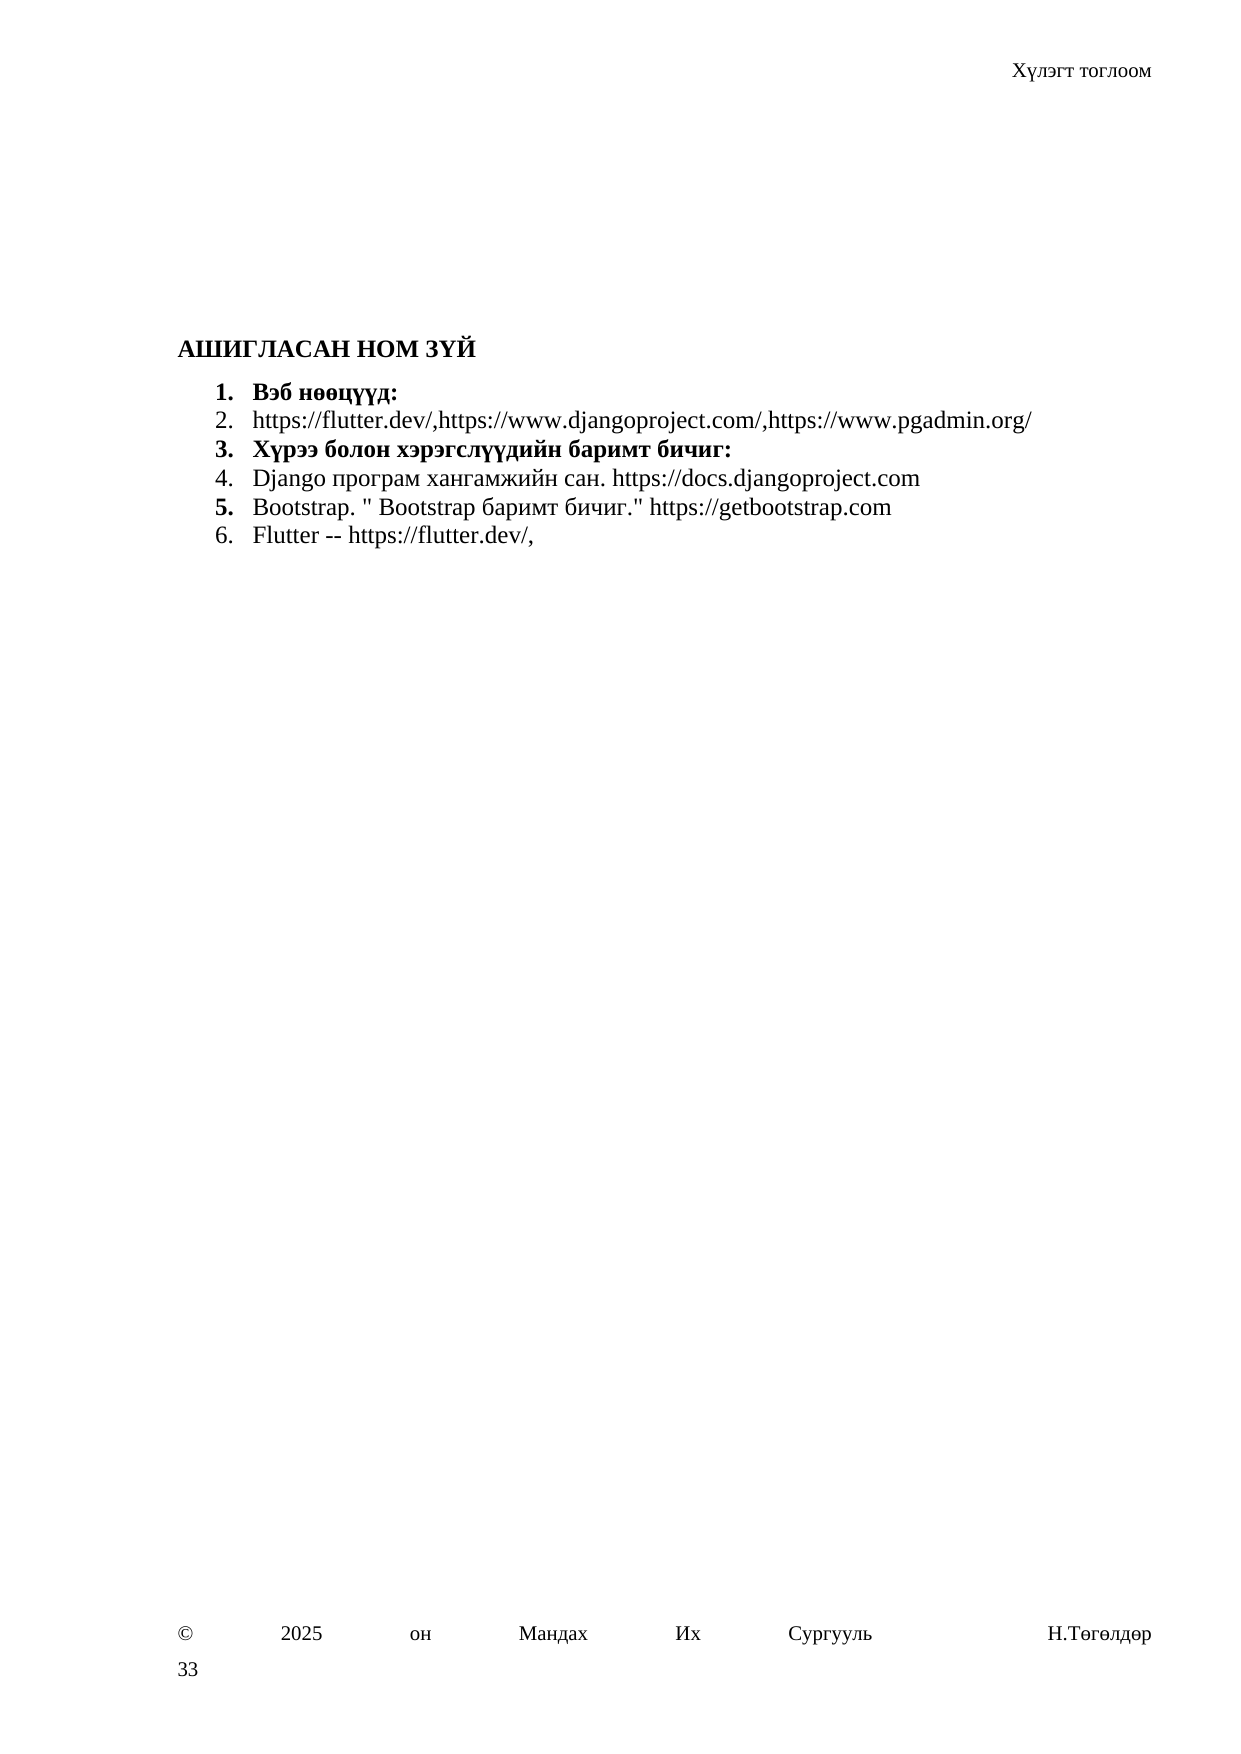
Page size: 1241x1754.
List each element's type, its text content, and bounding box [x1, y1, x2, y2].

list https://flutter.dev/,https://www.djangoproject.com/,https://www.pgadmin.org/ [215, 406, 1152, 434]
list Django програм хангамжийн сан. https://docs.djangoproject.com [215, 463, 1152, 492]
text АШИГЛАСАН НОМ ЗҮЙ [177, 334, 1152, 362]
list Flutter -- https://flutter.dev/, [215, 521, 1152, 549]
list Хүрээ болон хэрэгслүүдийн баримт бичиг: [215, 434, 1152, 463]
list Вэб нөөцүүд: [215, 377, 1152, 406]
list Bootstrap. " Bootstrap баримт бичиг." https://getbootstrap.com [215, 492, 1152, 521]
